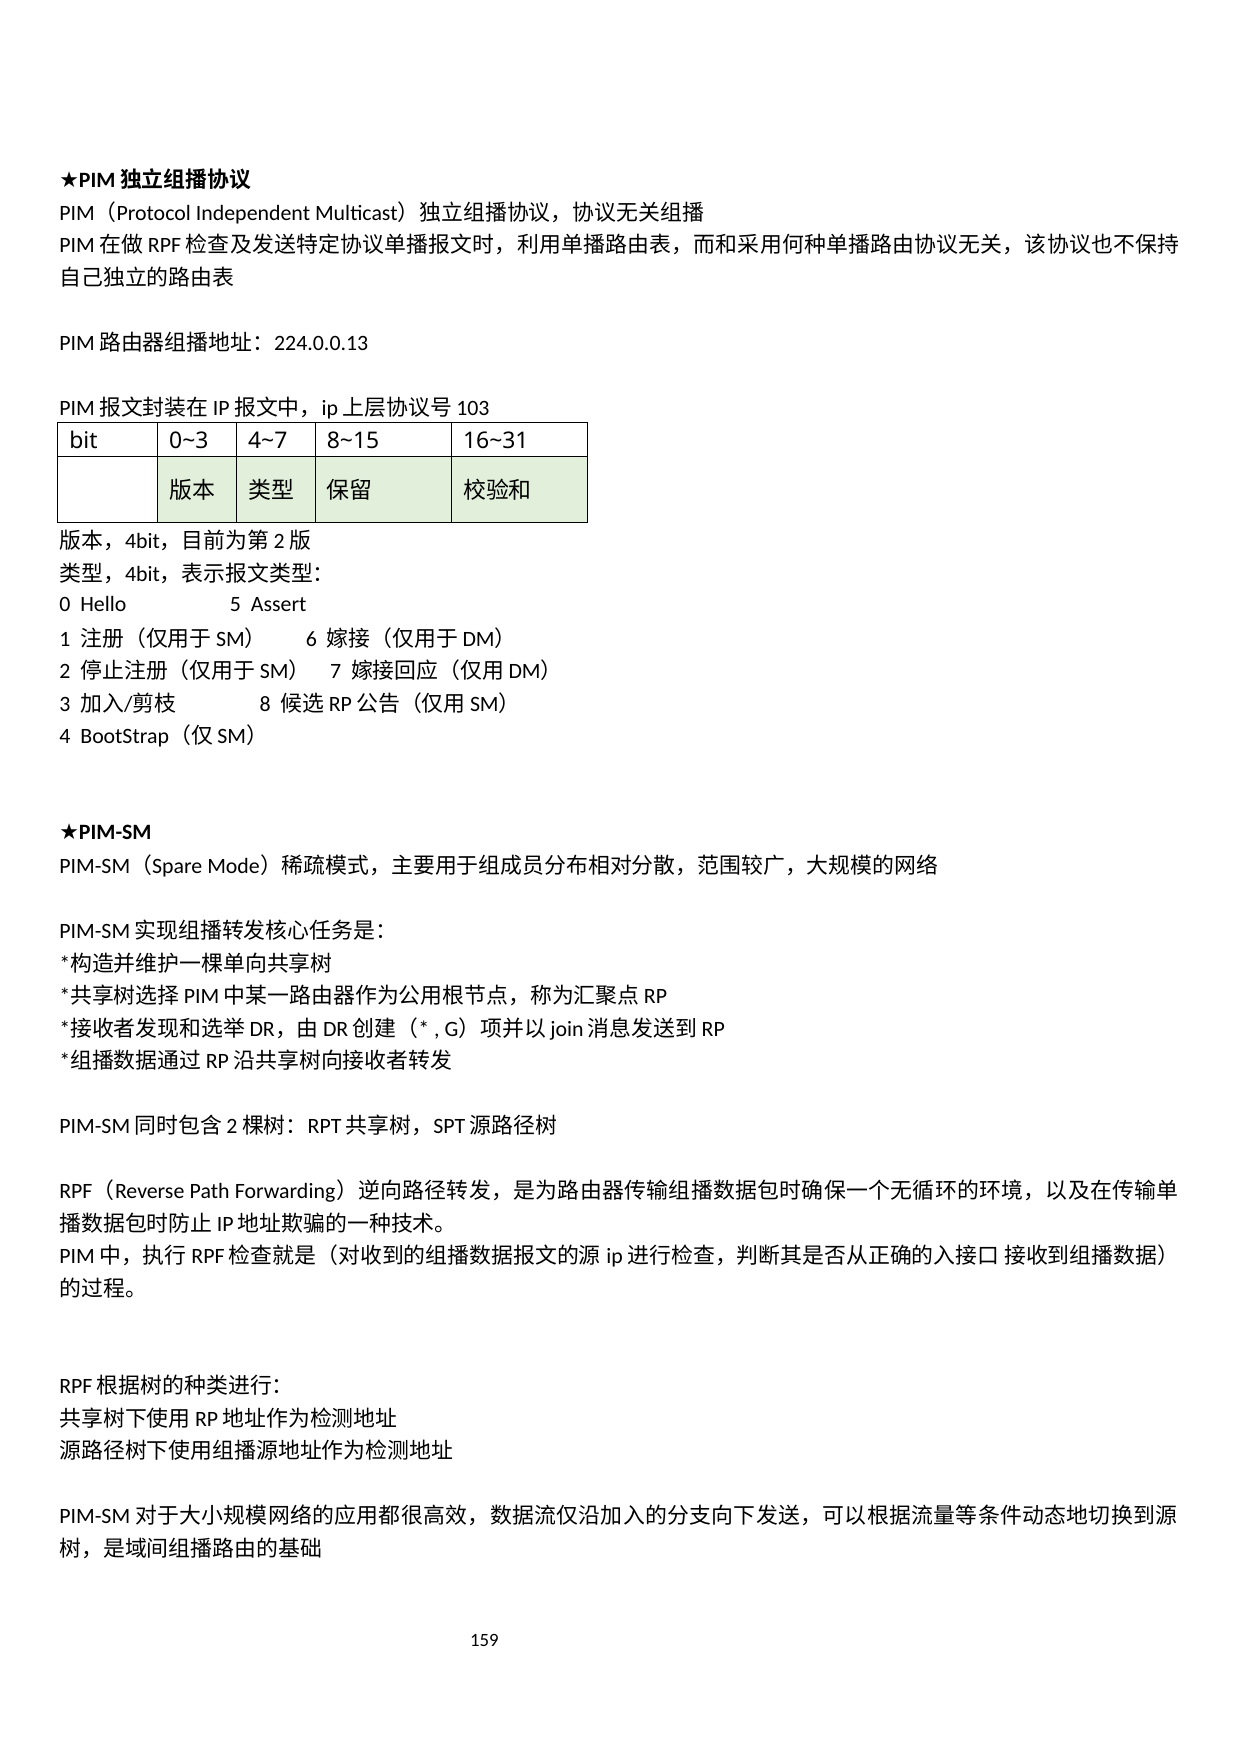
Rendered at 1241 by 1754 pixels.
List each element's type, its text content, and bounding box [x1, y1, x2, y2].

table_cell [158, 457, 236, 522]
text ★PIM-SM [59, 815, 1181, 848]
text *组播数据通过RP沿共享树向接收者转发 [59, 1043, 1181, 1075]
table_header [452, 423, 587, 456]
text RPF根据树的种类进行： [59, 1368, 1181, 1400]
text *接收者发现和选举DR，由DR创建（* , G）项并以join消息发送到RP [59, 1010, 1181, 1043]
text *构造并维护一棵单向共享树 [59, 945, 1181, 978]
text PIM-SM同时包含2棵树：RPT共享树，SPT源路径树 [59, 1108, 1181, 1140]
text 1 注册（仅用于SM） 6 嫁接（仅用于DM） [59, 620, 1181, 653]
text 4 BootStrap（仅SM） [59, 718, 1181, 750]
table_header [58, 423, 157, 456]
text PIM中，执行RPF检查就是（对收到的组播数据报文的源ip进行检查，判断其是否从正确的入接口 接收到组播数据）的过程。 [59, 1238, 1181, 1303]
text PIM-SM实现组播转发核心任务是： [59, 913, 1181, 945]
text 共享树下使用RP地址作为检测地址 [59, 1400, 1181, 1433]
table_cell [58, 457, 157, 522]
text PIM-SM（Spare Mode）稀疏模式，主要用于组成员分布相对分散，范围较广，大规模的网络 [59, 848, 1181, 880]
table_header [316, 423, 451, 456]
text 版本，4bit，目前为第2版 [59, 523, 1181, 555]
text PIM在做RPF检查及发送特定协议单播报文时，利用单播路由表，而和采用何种单播路由协议无关，该协议也不保持自己独立的路由表 [59, 227, 1181, 292]
text PIM（Protocol Independent Multicast）独立组播协议，协议无关组播 [59, 194, 1181, 227]
text PIM-SM对于大小规模网络的应用都很高效，数据流仅沿加入的分支向下发送，可以根据流量等条件动态地切换到源树，是域间组播路由的基础 [59, 1498, 1181, 1563]
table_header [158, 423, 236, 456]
text RPF（Reverse Path Forwarding）逆向路径转发，是为路由器传输组播数据包时确保一个无循环的环境，以及在传输单播数据包时防止IP地址欺骗的一种技术。 [59, 1173, 1181, 1238]
text 2 停止注册（仅用于SM） 7 嫁接回应（仅用DM） [59, 653, 1181, 685]
text 类型，4bit，表示报文类型： [59, 555, 1181, 588]
text 3 加入/剪枝 8 候选RP公告（仅用SM） [59, 685, 1181, 718]
text 源路径树下使用组播源地址作为检测地址 [59, 1433, 1181, 1465]
text 0 Hello 5 Assert [59, 588, 1181, 620]
text PIM报文封装在IP报文中，ip上层协议号103 [59, 389, 1181, 422]
text *共享树选择PIM中某一路由器作为公用根节点，称为汇聚点RP [59, 978, 1181, 1010]
text ★PIM独立组播协议 [59, 162, 1181, 194]
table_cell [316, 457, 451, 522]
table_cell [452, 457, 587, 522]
text PIM路由器组播地址：224.0.0.13 [59, 324, 1181, 357]
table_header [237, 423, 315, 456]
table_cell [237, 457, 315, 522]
